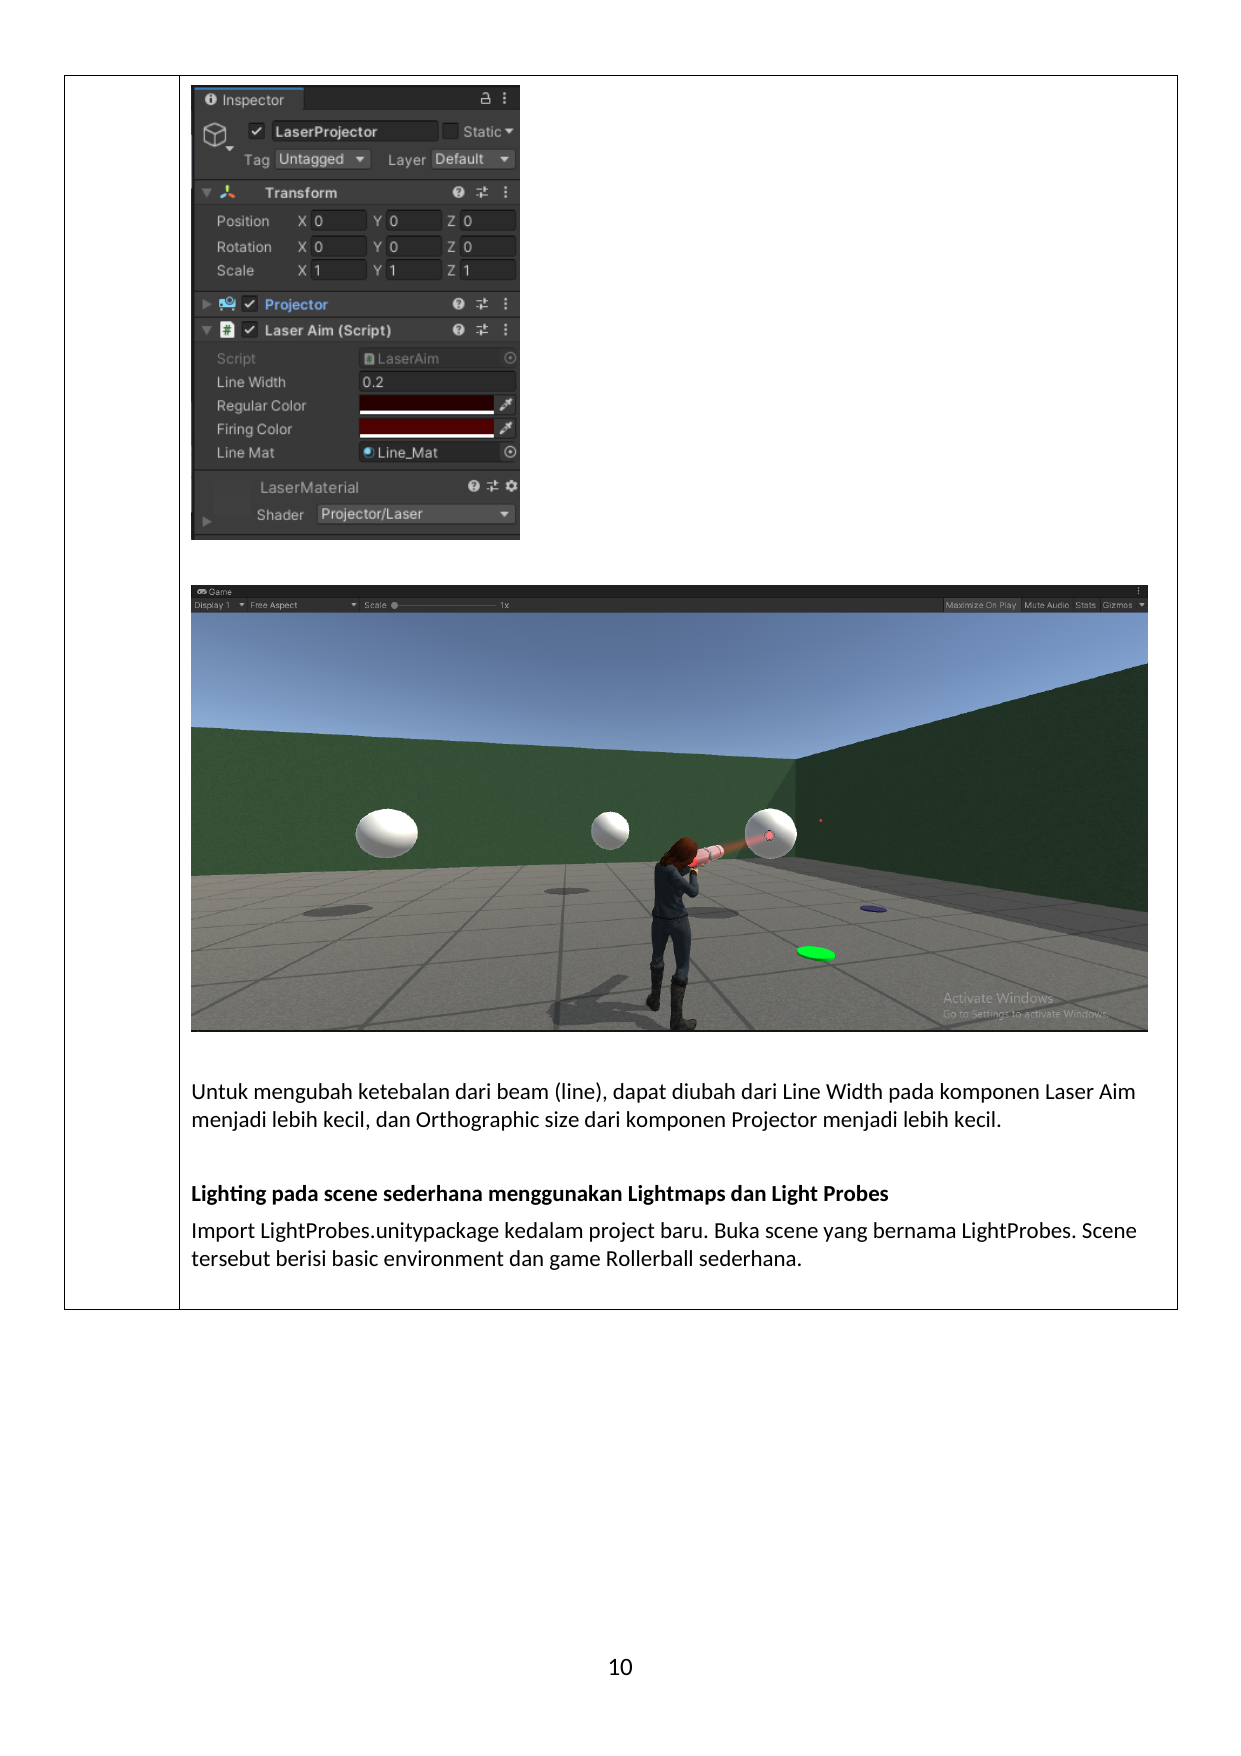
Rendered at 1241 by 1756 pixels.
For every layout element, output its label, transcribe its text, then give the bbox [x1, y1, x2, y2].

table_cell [180, 76, 1177, 1309]
picture [191, 85, 520, 540]
table_cell 1 [65, 76, 179, 1309]
picture [191, 585, 1148, 1032]
